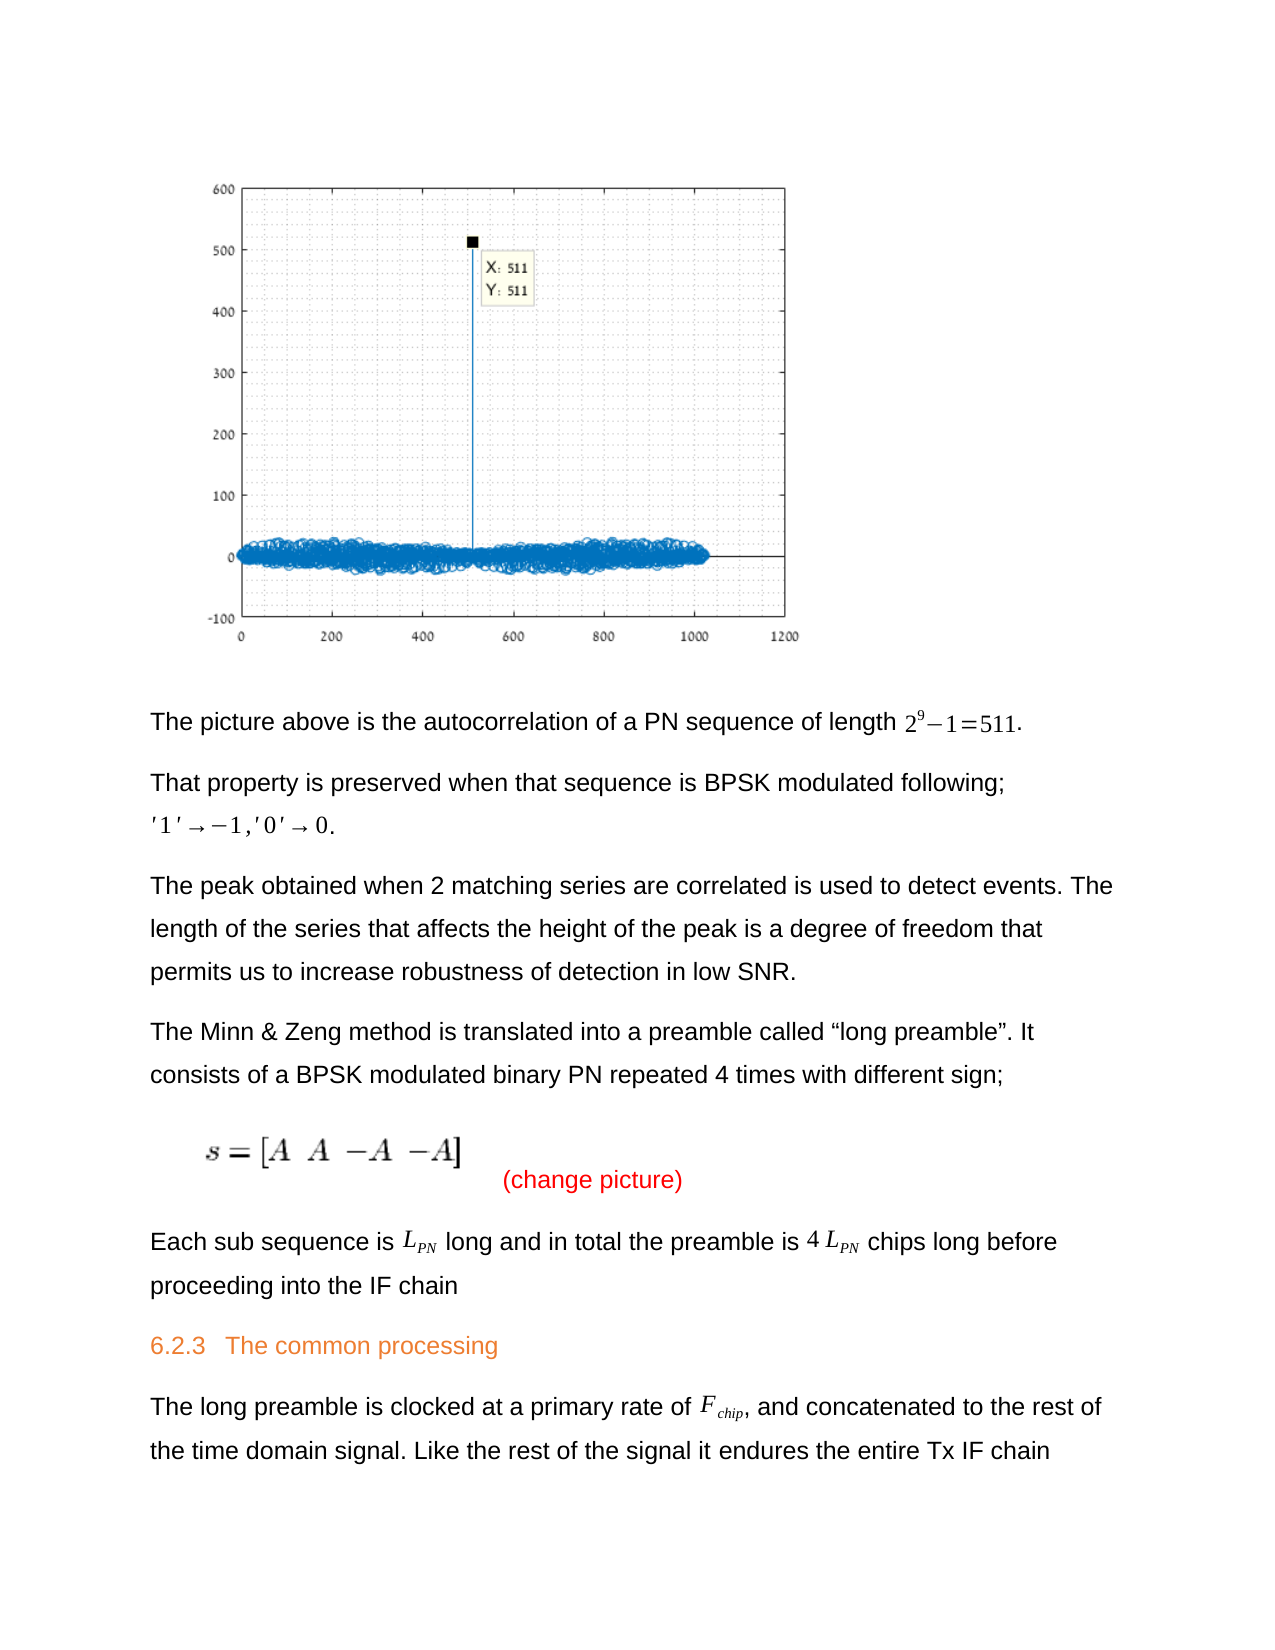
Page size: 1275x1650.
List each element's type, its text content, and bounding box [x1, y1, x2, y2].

subtitle The common processing [150, 1331, 1125, 1359]
text The peak obtained when 2 matching series are correlated is used to detect events. The length of the series that affects the height of the peak is a degree of freedom that permits us to increase robustness of detection in low SNR. [150, 871, 1125, 986]
text That property is preserved when that sequence is BPSK modulated following; . [150, 768, 1125, 840]
picture [150, 150, 852, 675]
text The Minn & Zeng method is translated into a preamble called “long preamble”. It consists of a BPSK modulated binary PN repeated 4 times with different sign; [150, 1017, 1125, 1089]
picture [150, 1120, 496, 1189]
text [150, 1391, 1125, 1465]
text Each sub sequence is long and in total the preamble is chips long before proceeding into the IF chain [150, 1225, 1125, 1300]
text The picture above is the autocorrelation of a PN sequence of length . [150, 706, 1125, 737]
